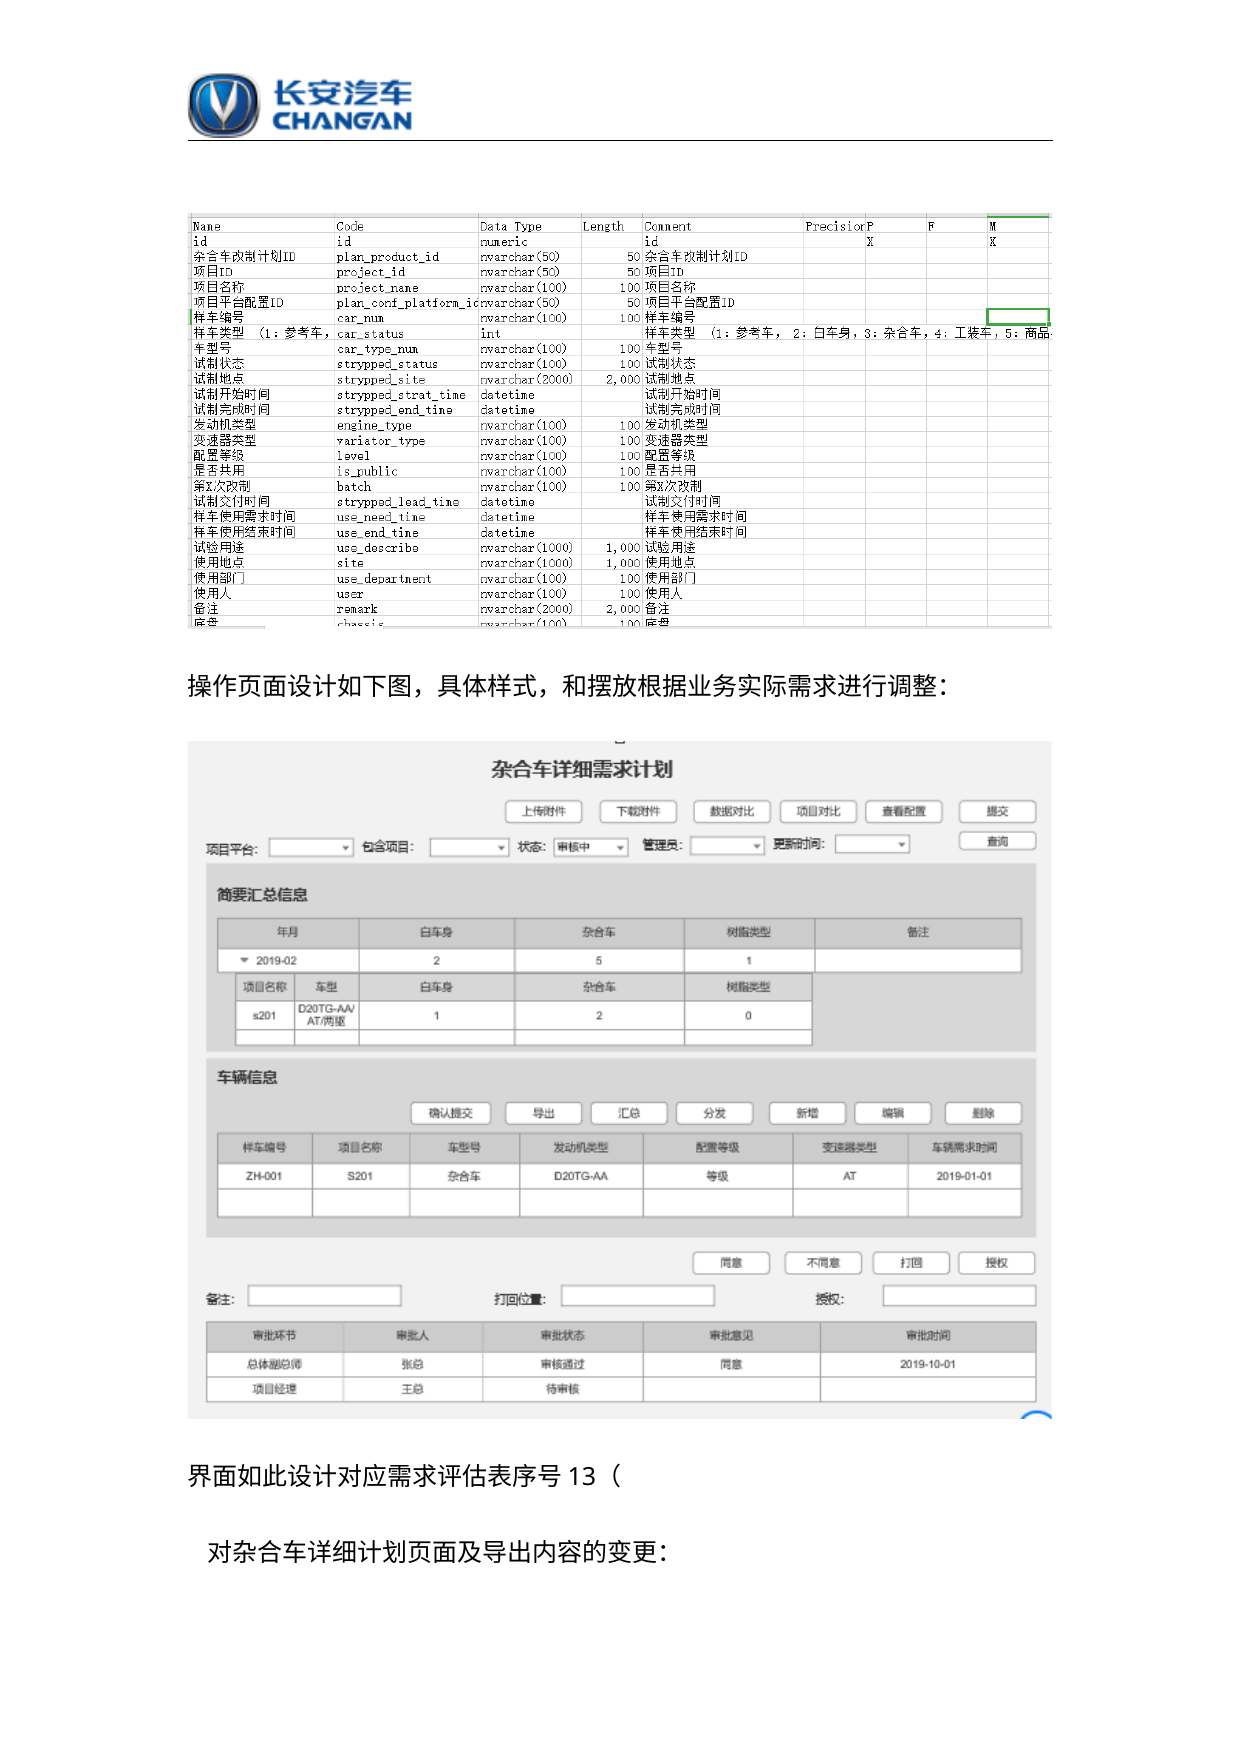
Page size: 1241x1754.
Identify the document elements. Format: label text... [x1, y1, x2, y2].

picture [187, 73, 432, 138]
text 对杂合车详细计划页面及导出内容的变更： [187, 1532, 1053, 1568]
picture [187, 741, 1052, 1419]
picture [187, 213, 1053, 629]
text 界面如此设计对应需求评估表序号13（ [187, 1457, 1053, 1493]
text 操作页面设计如下图，具体样式，和摆放根据业务实际需求进行调整： [187, 666, 1053, 702]
